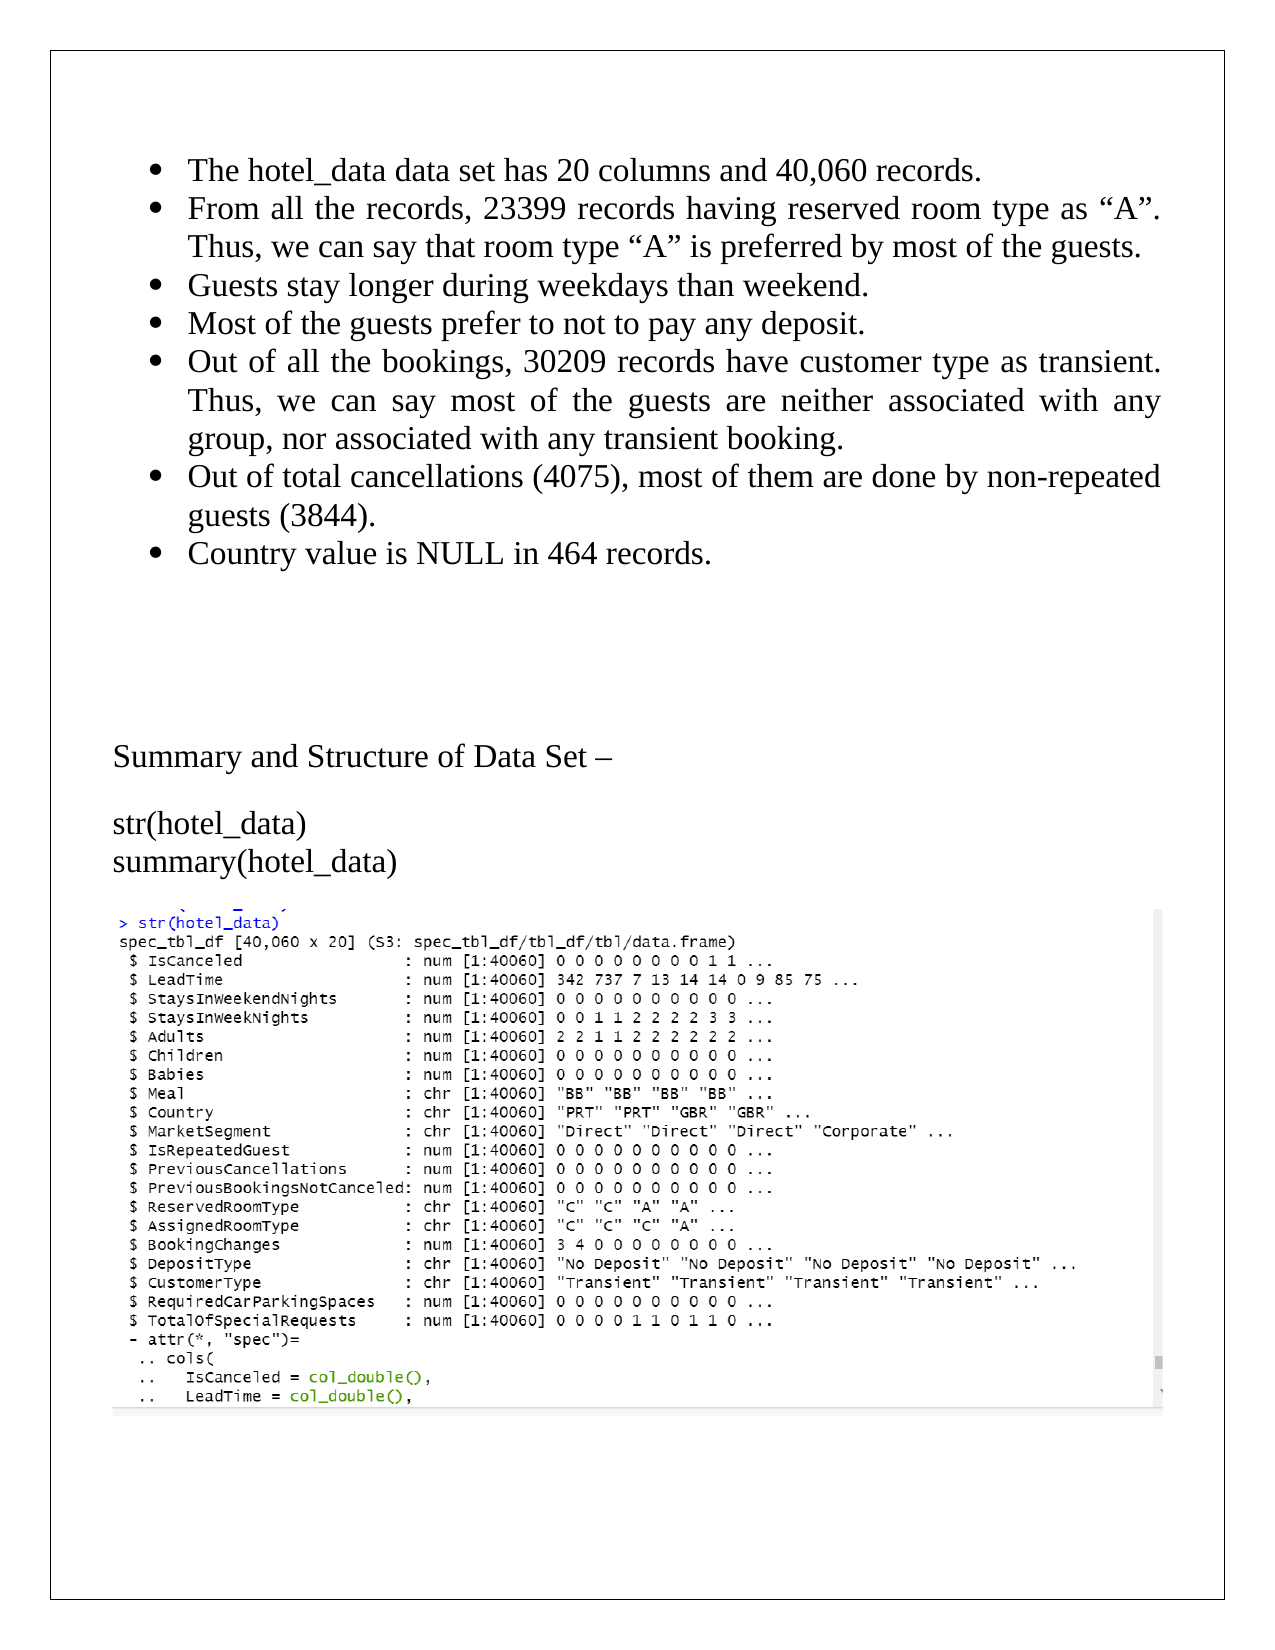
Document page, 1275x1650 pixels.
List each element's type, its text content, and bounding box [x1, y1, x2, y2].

text Summary and Structure of Data Set – [112, 736, 1162, 774]
list Most of the guests prefer to not to pay any deposit. [150, 303, 1162, 342]
text str(hotel_data) [112, 803, 1162, 842]
text summary(hotel_data) [112, 842, 1162, 880]
list From all the records, 23399 records having reserved room type as “A”. Thus, we can say that room type “A” is preferred by most of the guests. [150, 188, 1162, 265]
list Country value is NULL in 464 records. [150, 533, 1162, 572]
list The hotel_data data set has 20 columns and 40,060 records. [150, 150, 1162, 188]
list Out of all the bookings, 30209 records have customer type as transient. Thus, we can say most of the guests are neither associated with any group, nor associated with any transient booking. [150, 342, 1162, 457]
list Guests stay longer during weekdays than weekend. [150, 265, 1162, 303]
list Out of total cancellations (4075), most of them are done by non-repeated guests (3844). [150, 457, 1162, 533]
picture [112, 909, 1163, 1416]
